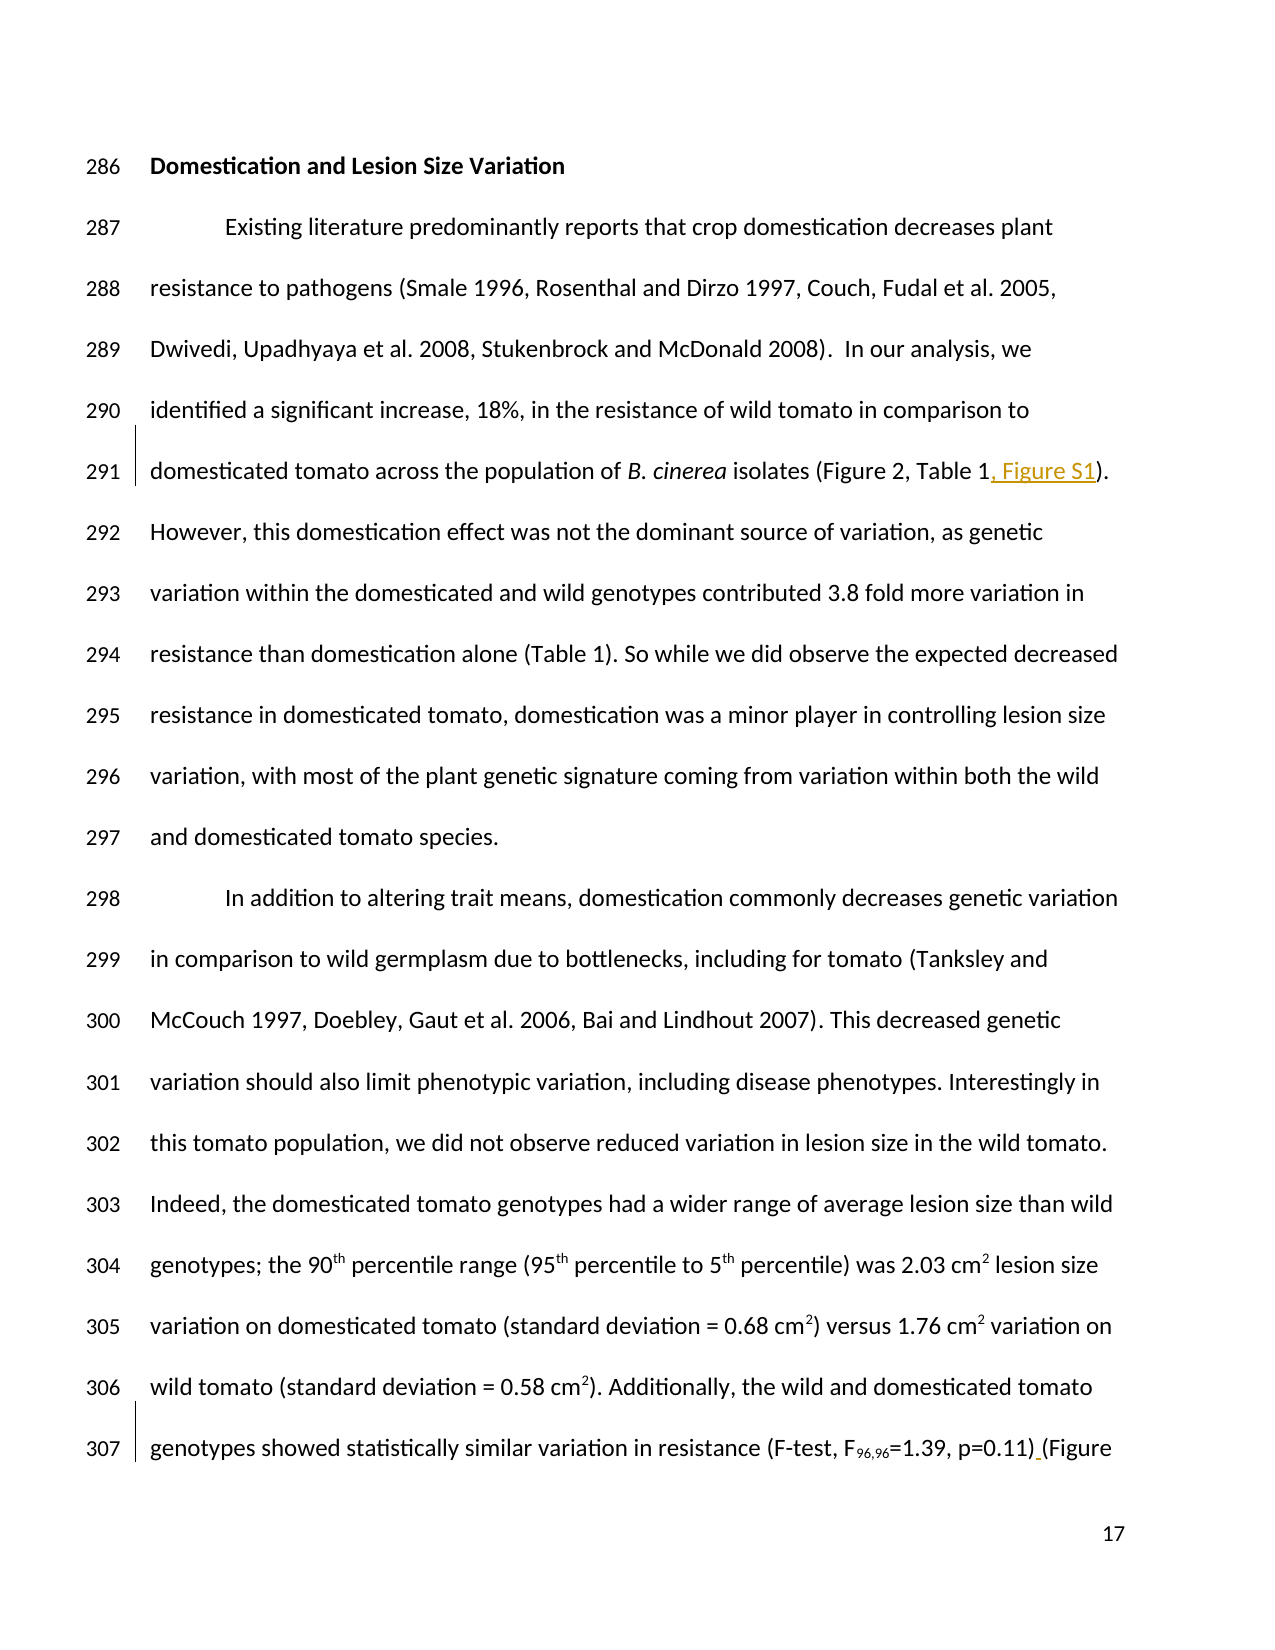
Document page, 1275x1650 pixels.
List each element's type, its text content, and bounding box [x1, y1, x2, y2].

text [150, 882, 1125, 1462]
text Domestication and Lesion Size Variation [150, 150, 1125, 181]
text Existing literature predominantly reports that crop domestication decreases plant resistance to pathogens (Smale 1996, Rosenthal and Dirzo 1997, Couch, Fudal et al. 2005, Dwivedi, Upadhyaya et al. 2008, Stukenbrock and McDonald 2008). In our analysis, we identified a significant increase, 18%, in the resistance of wild tomato in comparison to domesticated tomato across the population of B. cinerea isolates (Figure 2, Table 1). However, this domestication effect was not the dominant source of variation, as genetic variation within the domesticated and wild genotypes contributed 3.8 fold more variation in resistance than domestication alone (Table 1). So while we did observe the expected decreased resistance in domesticated tomato, domestication was a minor player in controlling lesion size variation, with most of the plant genetic signature coming from variation within both the wild and domesticated tomato species. [150, 211, 1125, 852]
